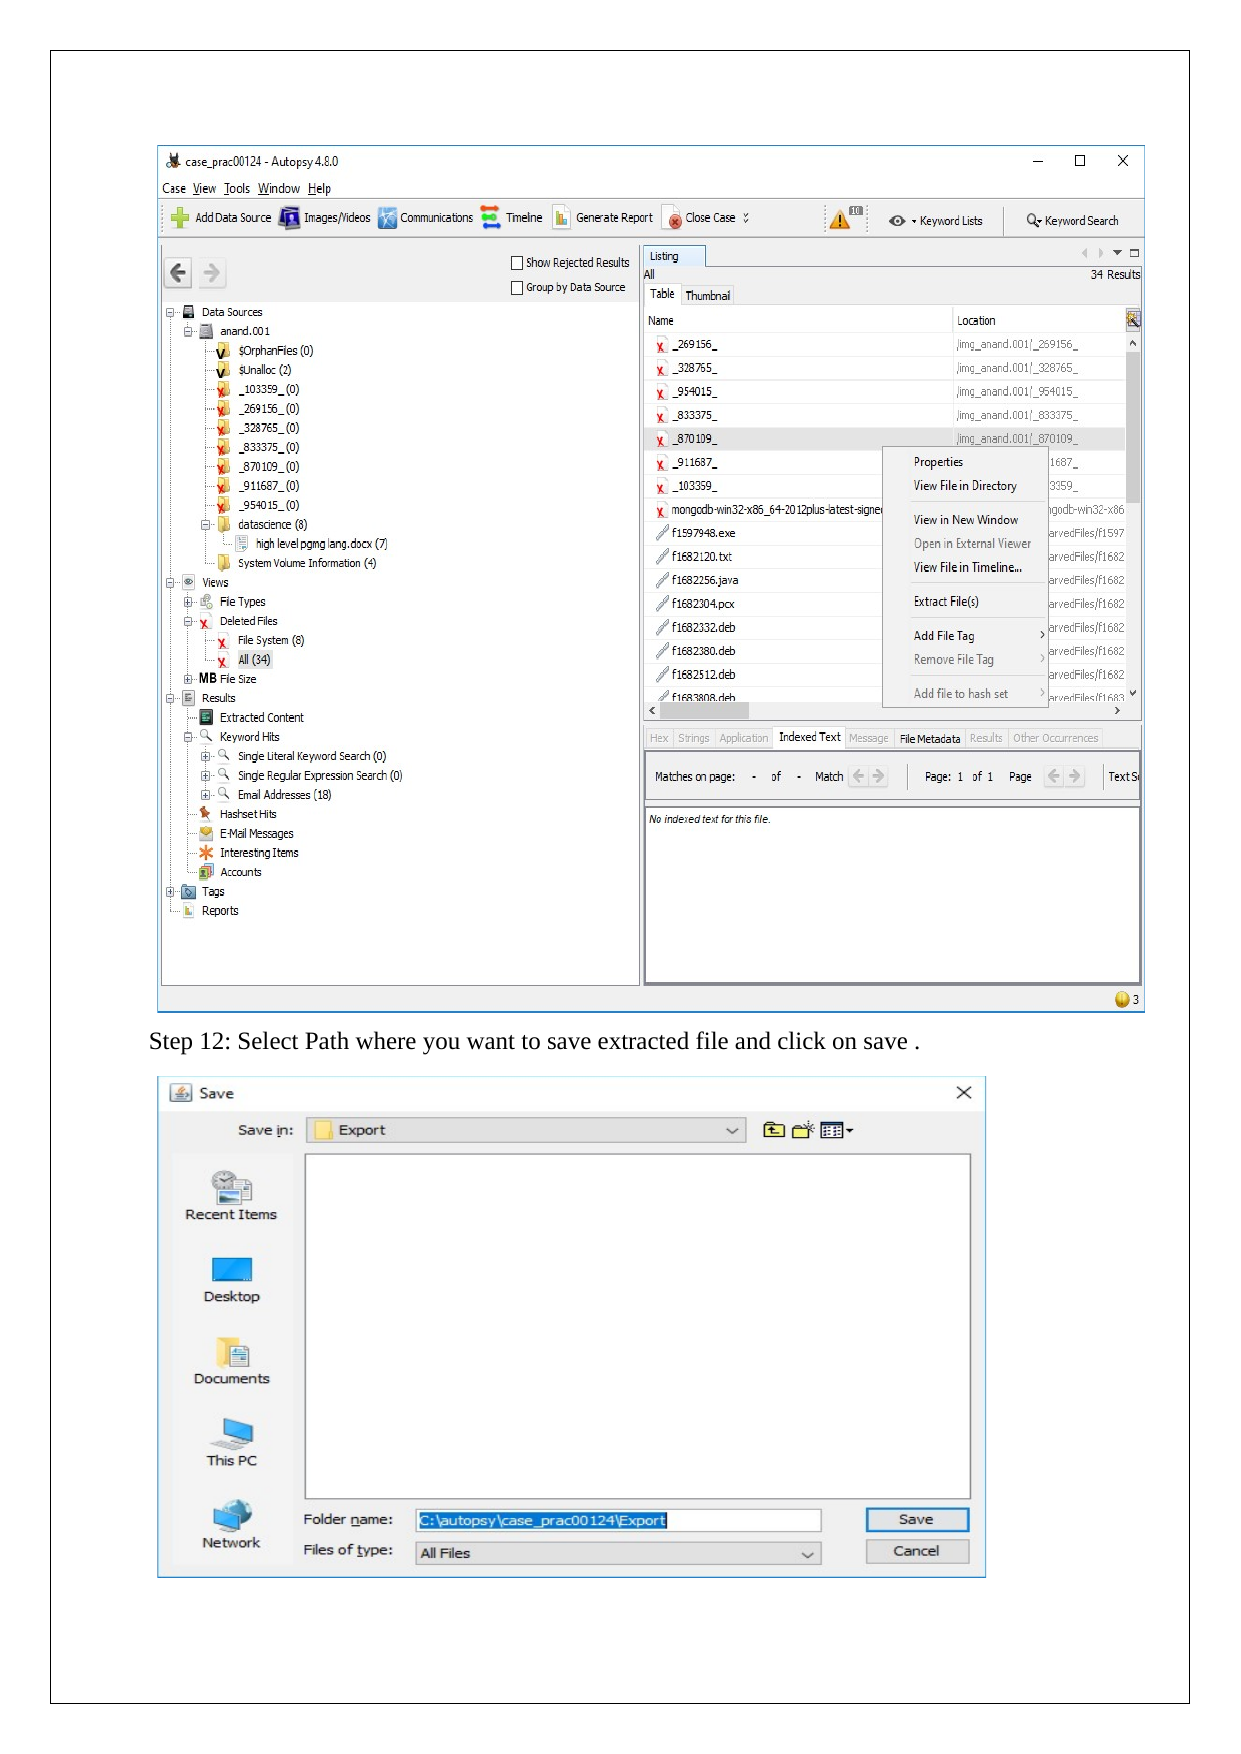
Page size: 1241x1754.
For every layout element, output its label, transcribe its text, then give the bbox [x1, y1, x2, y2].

picture [157, 1076, 987, 1578]
text Step 12: Select Path where you want to save extracted file and click on save . [148, 1026, 1092, 1054]
picture [157, 145, 1145, 1013]
